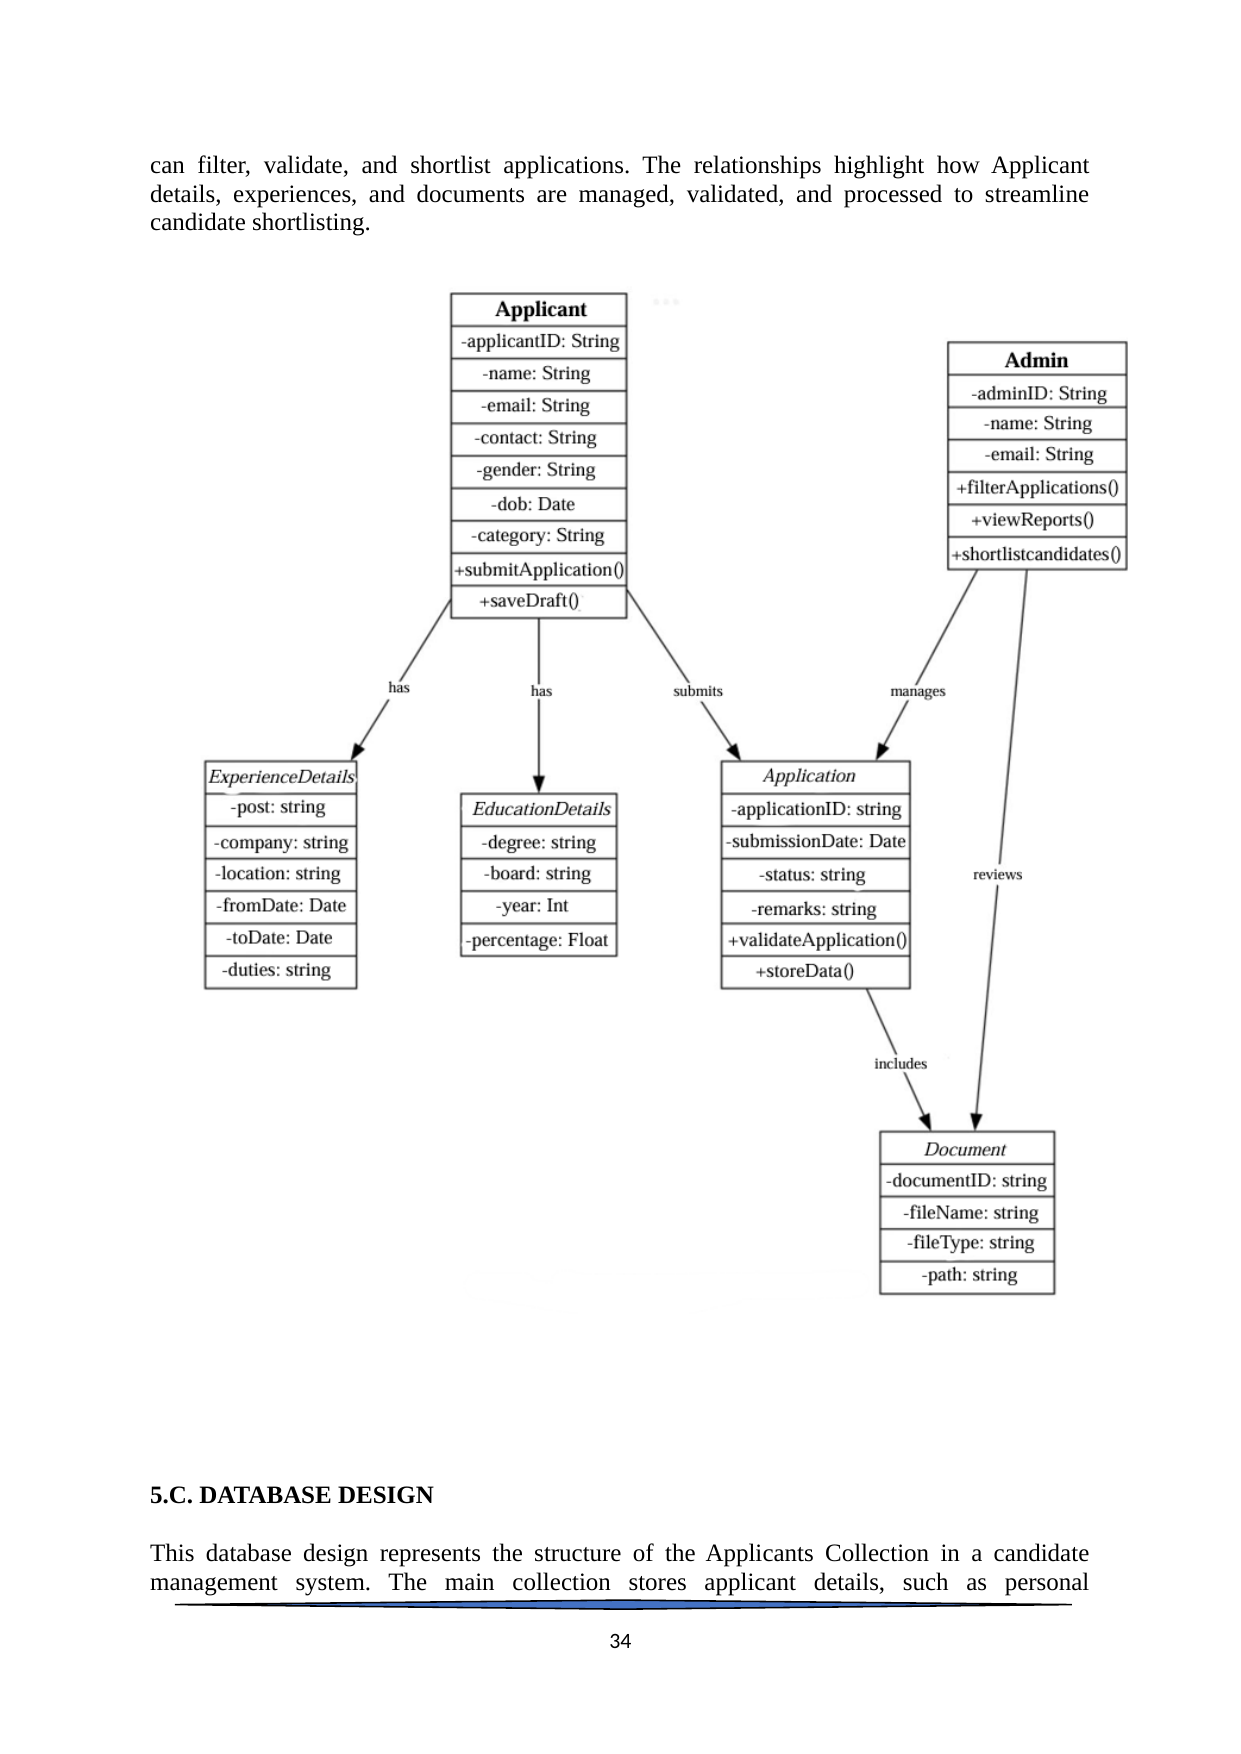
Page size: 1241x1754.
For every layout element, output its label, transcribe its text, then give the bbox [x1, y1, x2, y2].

picture [150, 265, 1179, 1314]
text 5.C. DATABASE DESIGN [150, 1480, 1090, 1509]
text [150, 1538, 1090, 1596]
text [150, 150, 1090, 236]
